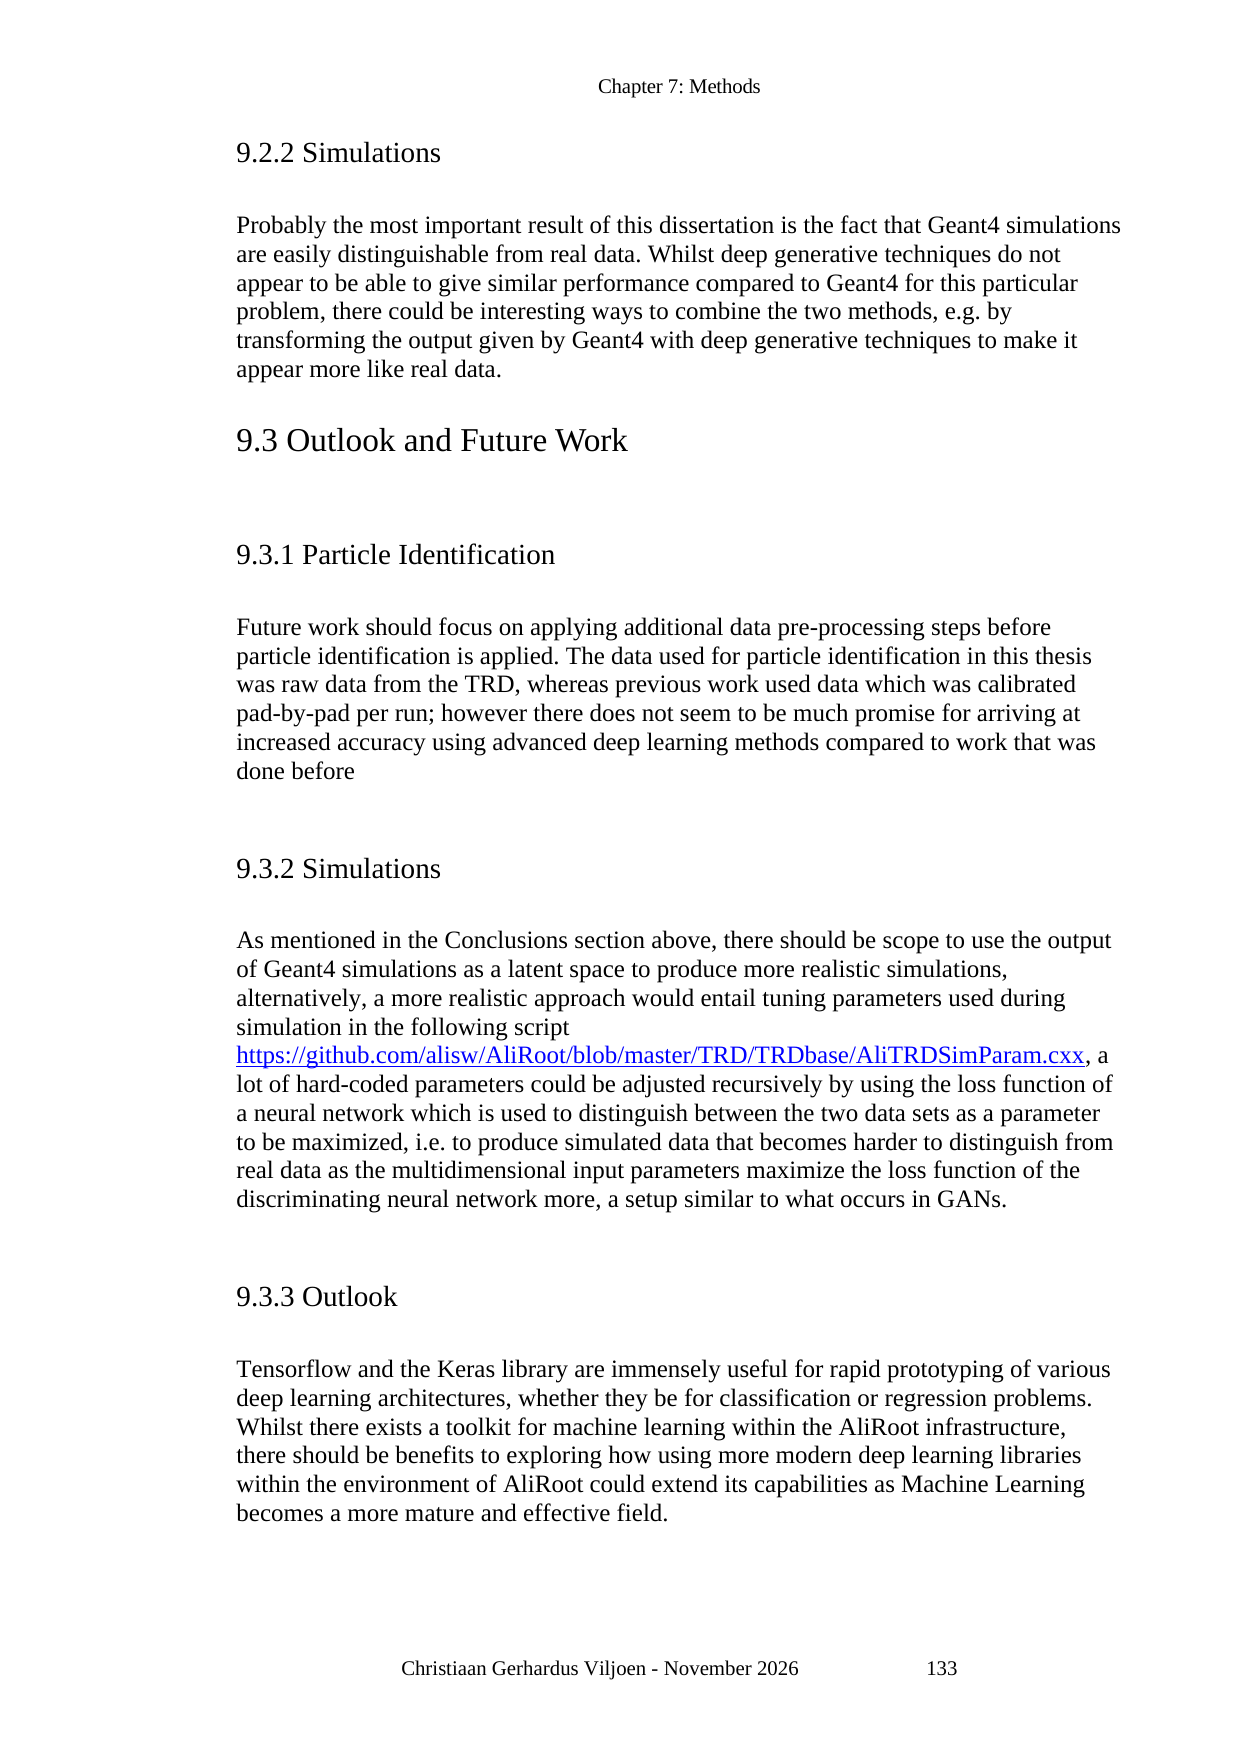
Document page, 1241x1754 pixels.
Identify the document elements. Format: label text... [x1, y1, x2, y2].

subtitle Particle Identification [236, 537, 1122, 571]
subtitle Outlook [236, 1279, 1122, 1313]
text Future work should focus on applying additional data pre-processing steps before particle identification is applied. The data used for particle identification in this thesis was raw data from the TRD, whereas previous work used data which was calibrated pad-by-pad per run; however there does not seem to be much promise for arriving at increased accuracy using advanced deep learning methods compared to work that was done before [236, 612, 1122, 784]
text Probably the most important result of this dissertation is the fact that Geant4 simulations are easily distinguishable from real data. Whilst deep generative techniques do not appear to be able to give similar performance compared to Geant4 for this particular problem, there could be interesting ways to combine the two methods, e.g. by transforming the output given by Geant4 with deep generative techniques to make it appear more like real data. [236, 210, 1122, 383]
subtitle Outlook and Future Work [236, 420, 1122, 458]
subtitle Simulations [236, 135, 1122, 169]
subtitle Simulations [236, 851, 1122, 884]
text As mentioned in the Conclusions section above, there should be scope to use the output of Geant4 simulations as a latent space to produce more realistic simulations, alternatively, a more realistic approach would entail tuning parameters used during simulation in the following script https://github.com/alisw/AliRoot/blob/master/TRD/TRDbase/AliTRDSimParam.cxx, a lot of hard-coded parameters could be adjusted recursively by using the loss function of a neural network which is used to distinguish between the two data sets as a parameter to be maximized, i.e. to produce simulated data that becomes harder to distinguish from real data as the multidimensional input parameters maximize the loss function of the discriminating neural network more, a setup similar to what occurs in GANs. [236, 926, 1122, 1213]
text Tensorflow and the Keras library are immensely useful for rapid prototyping of various deep learning architectures, whether they be for classification or regression problems. Whilst there exists a toolkit for machine learning within the AliRoot infrastructure, there should be benefits to exploring how using more modern deep learning libraries within the environment of AliRoot could extend its capabilities as Machine Learning becomes a more mature and effective field. [236, 1354, 1122, 1527]
